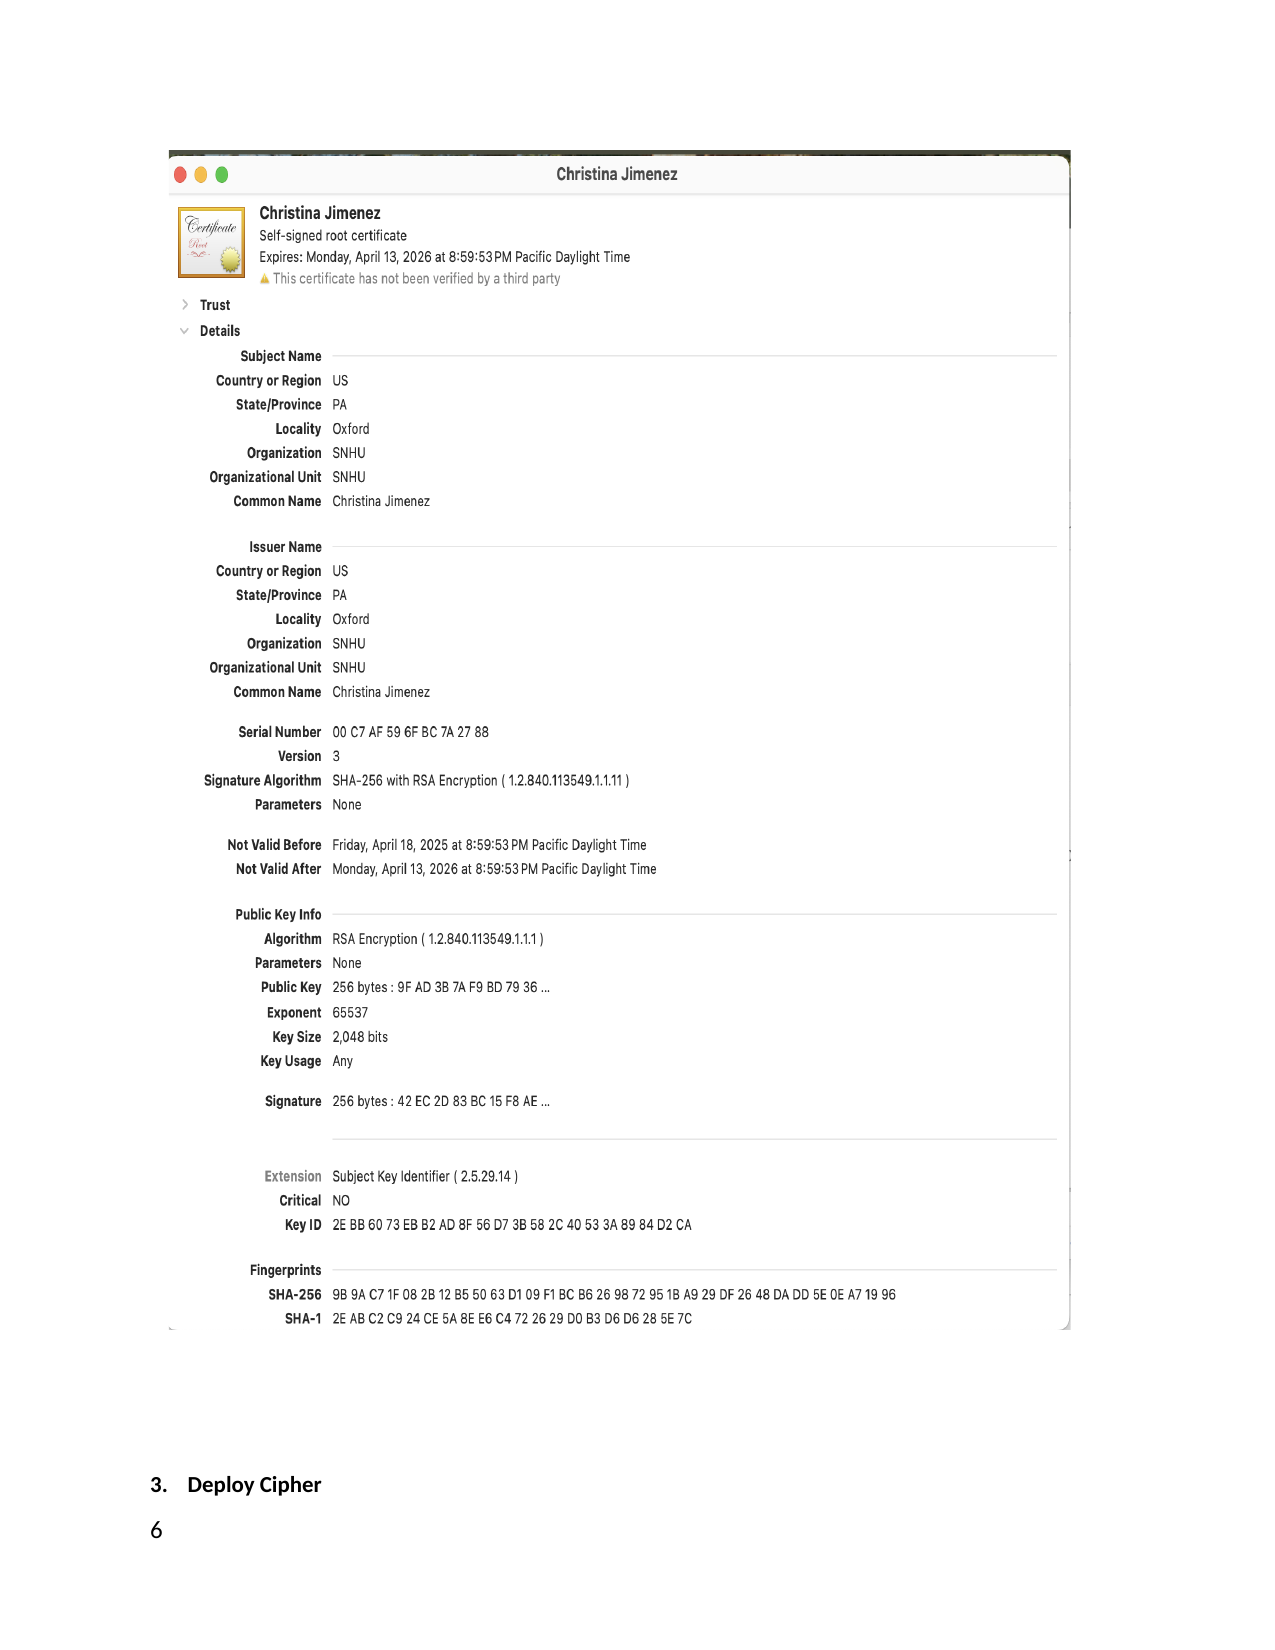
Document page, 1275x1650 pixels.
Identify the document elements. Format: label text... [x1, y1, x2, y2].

subtitle Deploy Cipher [150, 1470, 1125, 1498]
